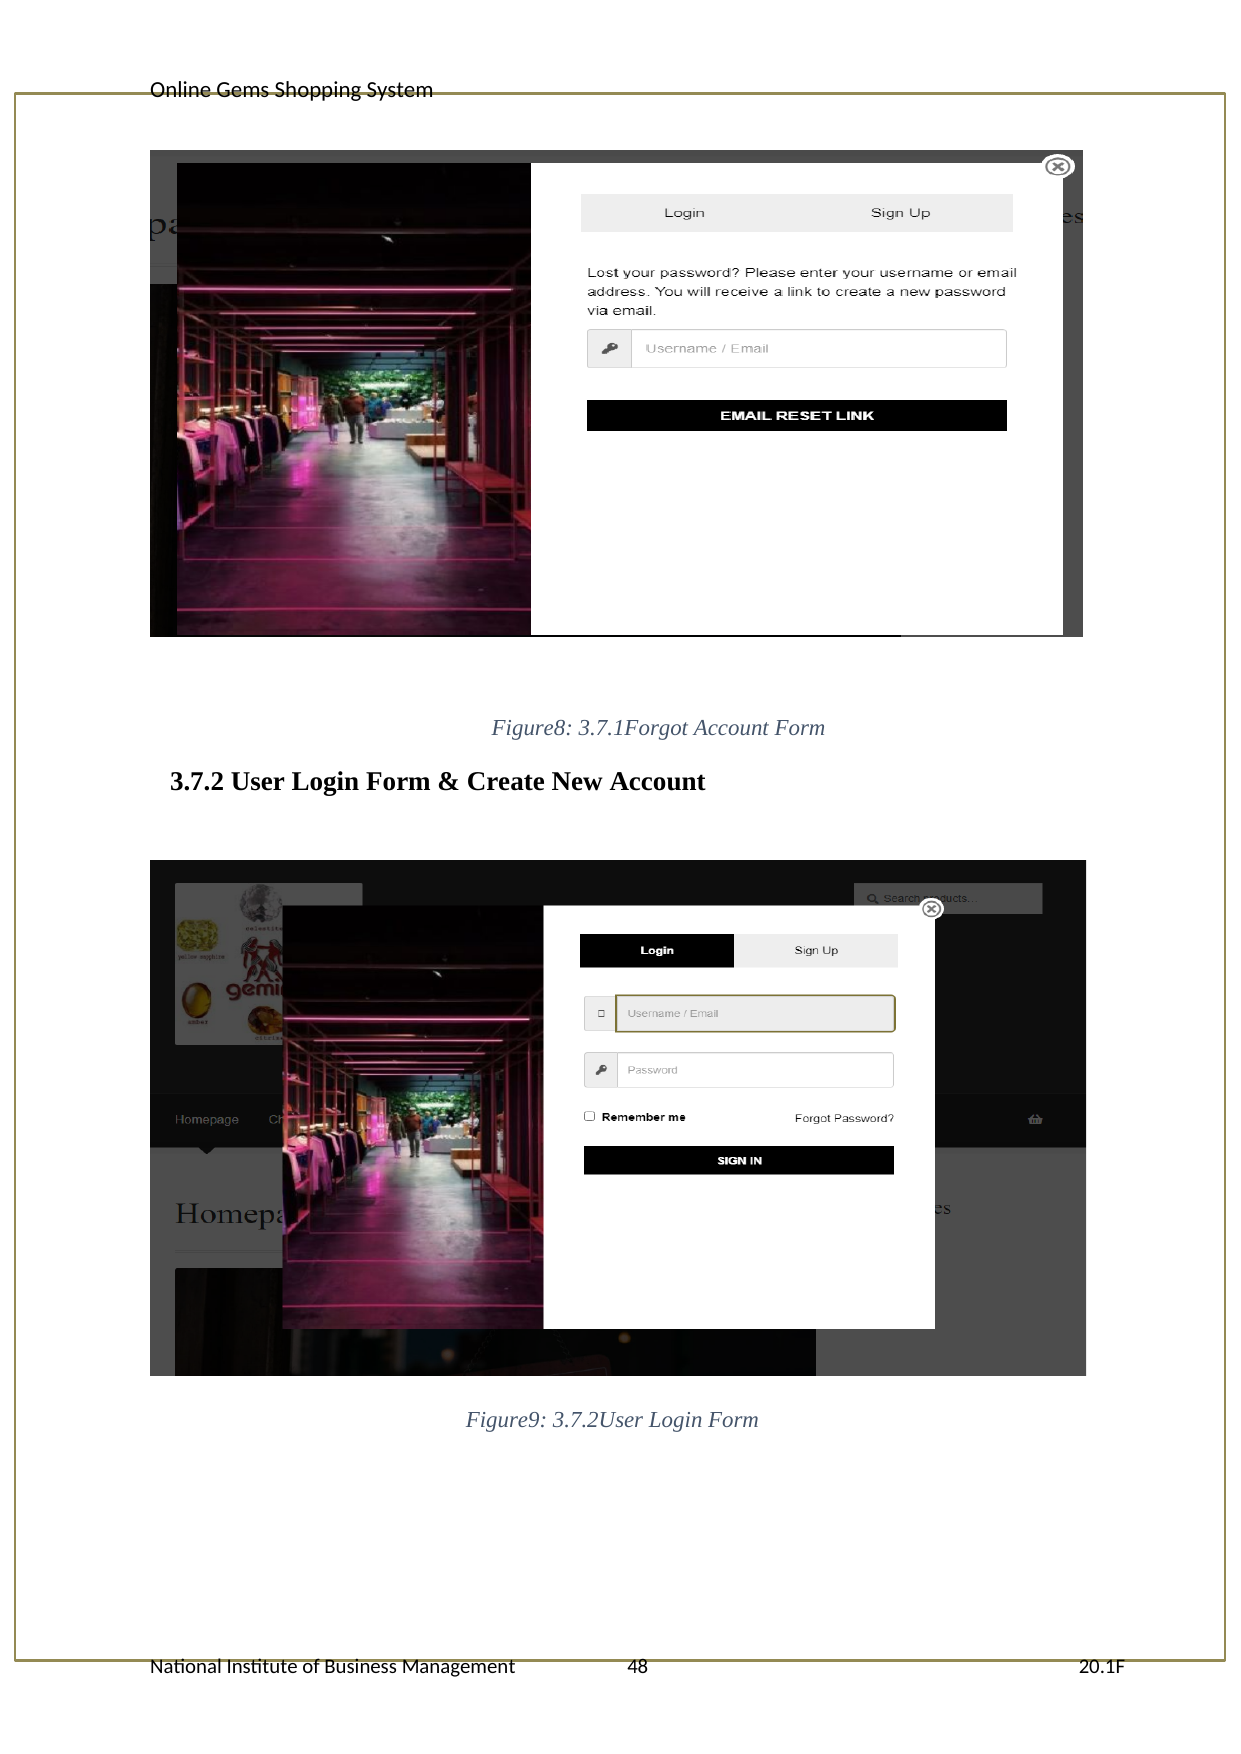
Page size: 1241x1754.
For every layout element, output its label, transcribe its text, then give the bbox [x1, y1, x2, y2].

text Figure9: 3.7.2User Login Form [150, 1406, 1090, 1432]
picture [150, 860, 1087, 1376]
text Figure8: 3.7.1Forgot Account Form [150, 714, 1090, 741]
picture [150, 150, 1083, 637]
subtitle 3.7.2 User Login Form & Create New Account [149, 766, 1090, 797]
